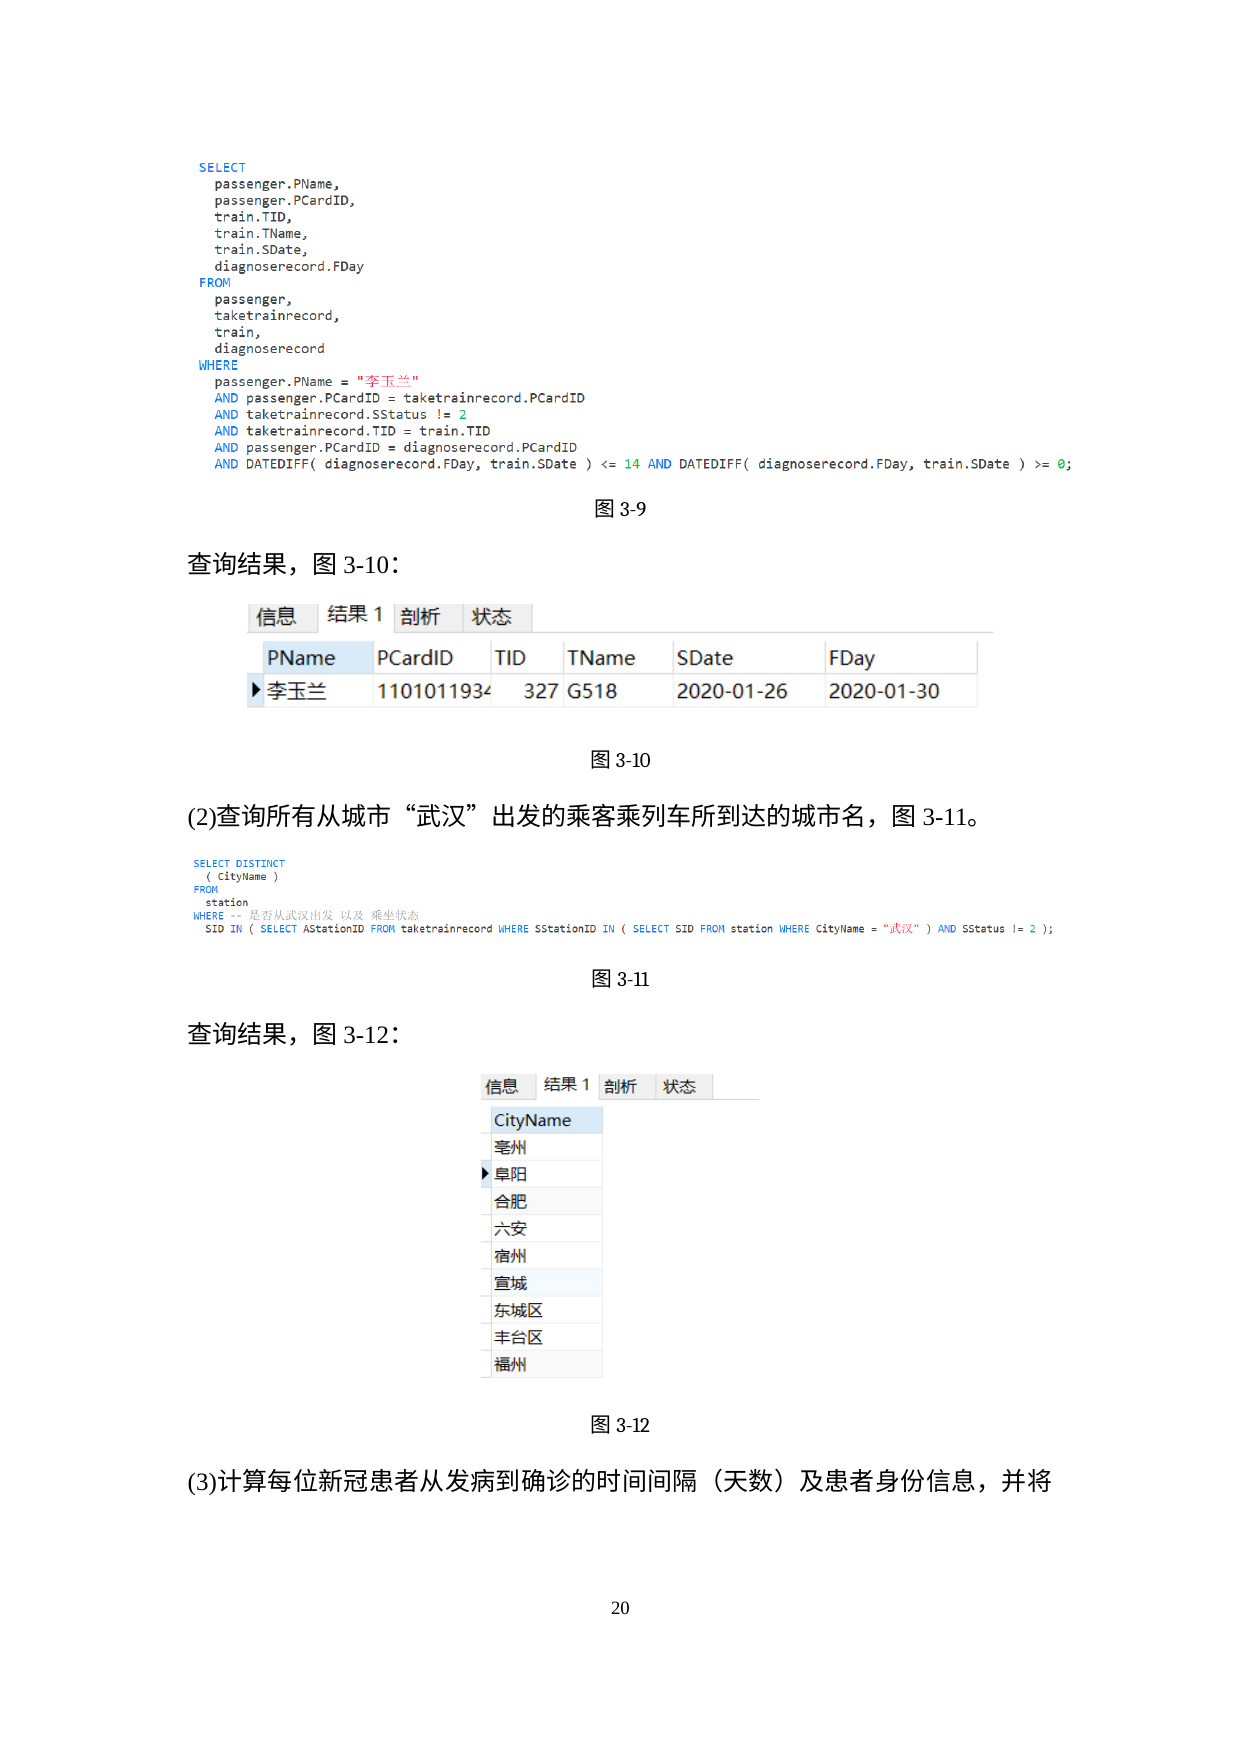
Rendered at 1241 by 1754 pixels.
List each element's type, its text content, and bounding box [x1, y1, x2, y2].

picture [187, 158, 1072, 471]
picture [247, 604, 994, 725]
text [187, 1447, 1053, 1512]
picture [481, 1074, 760, 1390]
picture [187, 856, 1053, 936]
